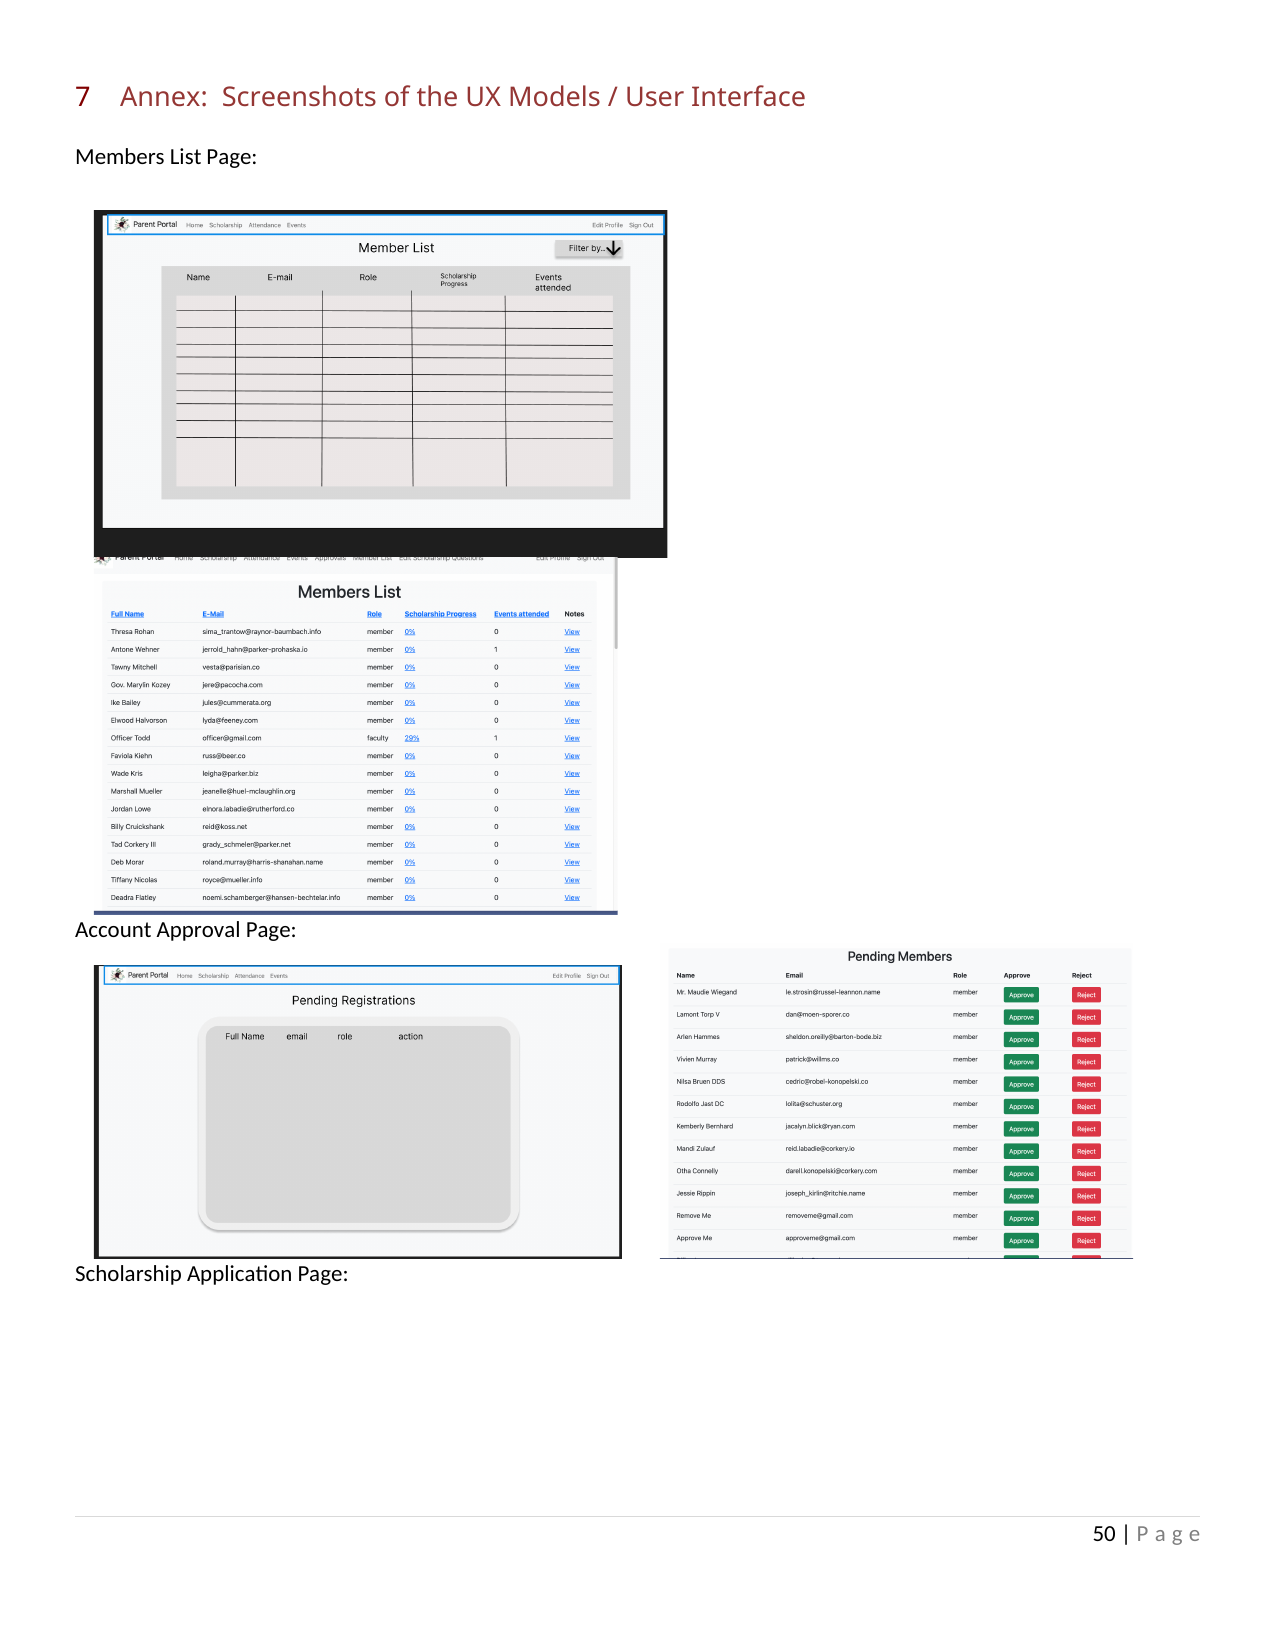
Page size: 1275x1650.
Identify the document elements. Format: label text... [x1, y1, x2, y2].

text Members List Page: [75, 142, 1200, 170]
text Scholarship Application Page: [75, 1259, 1200, 1287]
list Account Approval Page: [75, 915, 1200, 943]
subtitle Annex: Screenshots of the UX Models / User Interface [75, 77, 1200, 114]
